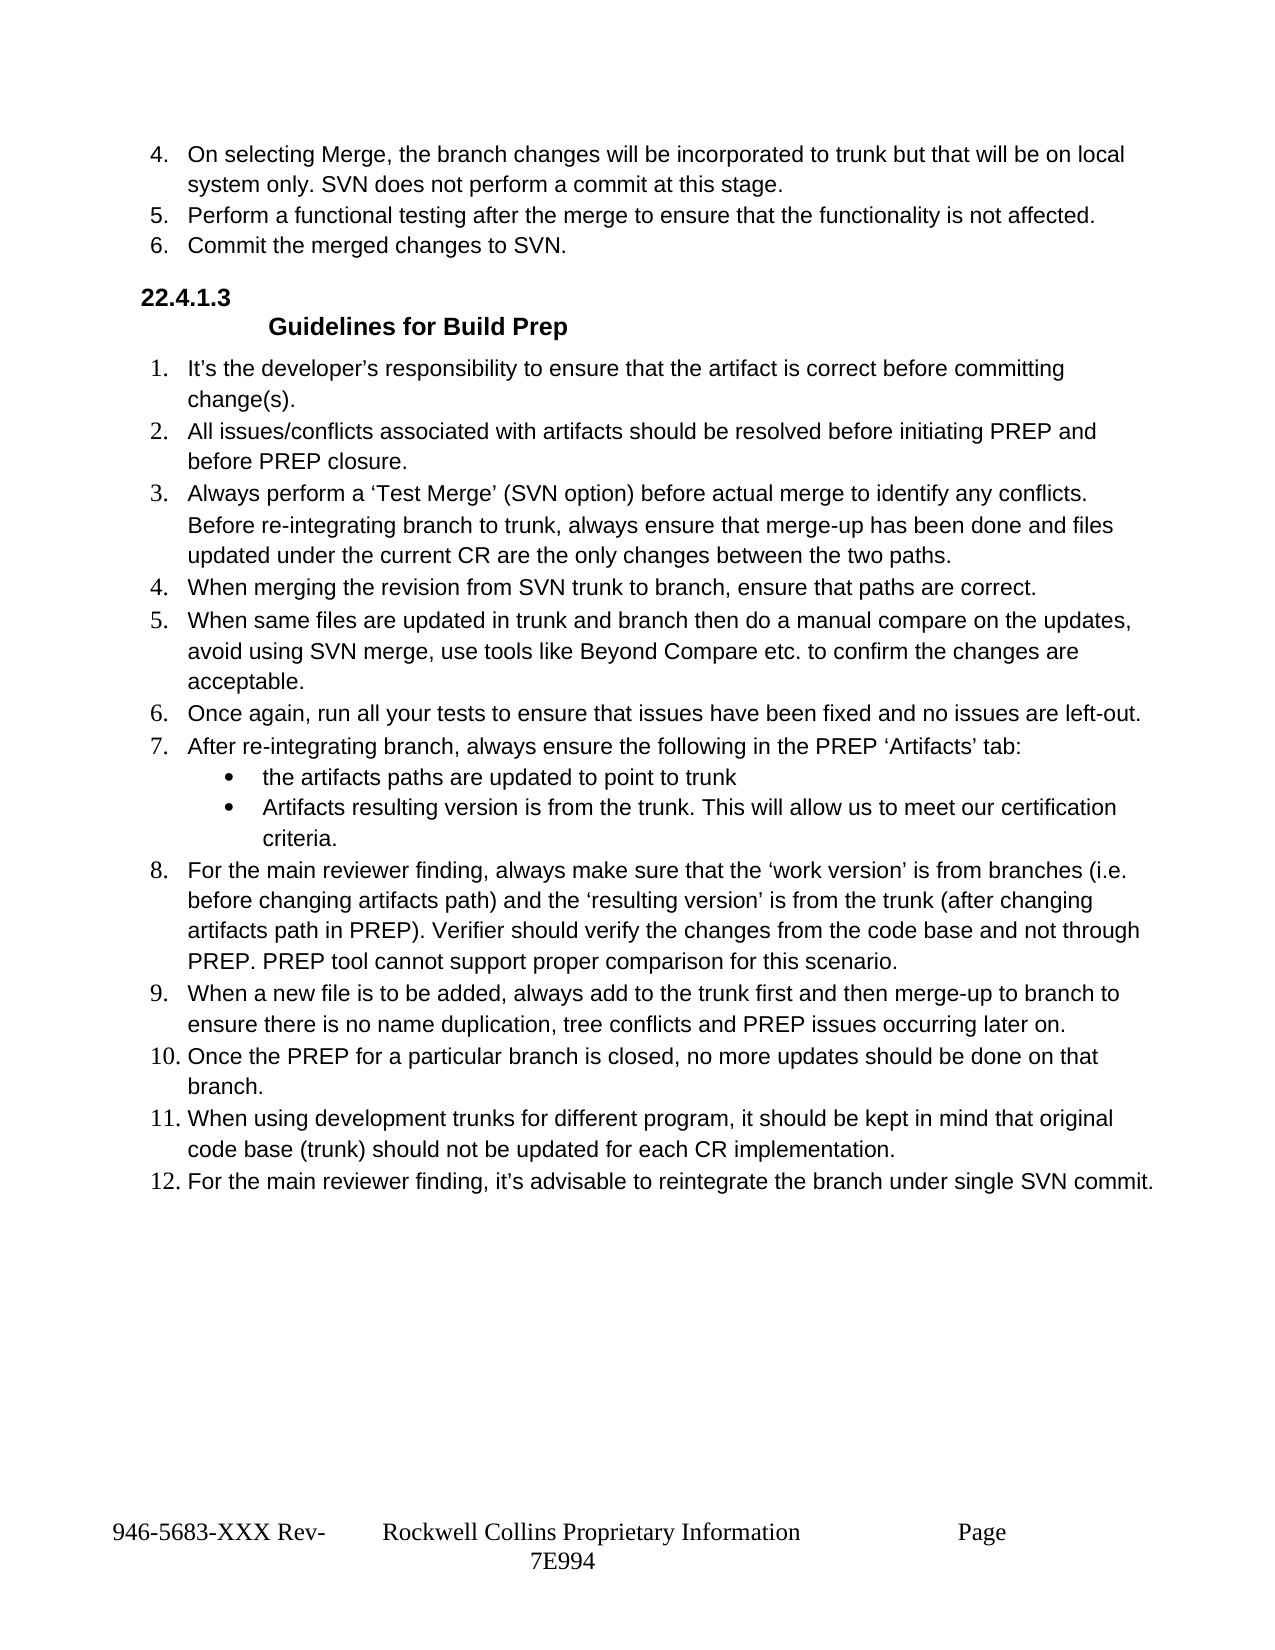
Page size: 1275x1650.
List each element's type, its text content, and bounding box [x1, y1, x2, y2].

list When using development trunks for different program, it should be kept in mind that original code base (trunk) should not be updated for each CR implementation. [150, 1103, 1162, 1162]
list After re-integrating branch, always ensure the following in the PREP ‘Artifacts’ tab: [150, 731, 1162, 760]
list All issues/conflicts associated with artifacts should be resolved before initiating PREP and before PREP closure. [150, 416, 1162, 475]
list It’s the developer’s responsibility to ensure that the artifact is correct before committing change(s). [150, 353, 1162, 412]
list Before re-integrating branch to trunk, always ensure that merge-up has been done and files updated under the current CR are the only changes between the two paths. [187, 512, 1162, 568]
list the artifacts paths are updated to point to trunk [225, 764, 1162, 790]
list Always perform a ‘Test Merge’ (SVN option) before actual merge to identify any conflicts. [150, 478, 1162, 507]
list When merging the revision from SVN trunk to branch, ensure that paths are correct. [150, 572, 1162, 601]
list On selecting Merge, the branch changes will be incorporated to trunk but that will be on local system only. SVN does not perform a commit at this stage. [150, 141, 1162, 198]
list Perform a functional testing after the merge to ensure that the functionality is not affected. [150, 202, 1162, 228]
list Commit the merged changes to SVN. [150, 232, 1162, 258]
list For the main reviewer finding, always make sure that the ‘work version’ is from branches (i.e. before changing artifacts path) and the ‘resulting version’ is from the trunk (after changing artifacts path in PREP). Verifier should verify the changes from the code base and not through PREP. PREP tool cannot support proper comparison for this scenario. [150, 855, 1162, 974]
subtitle Guidelines for Build Prep [141, 283, 1162, 340]
list When a new file is to be added, always add to the trunk first and then merge-up to branch to ensure there is no name duplication, tree conflicts and PREP issues occurring later on. [150, 978, 1162, 1037]
list For the main reviewer finding, it’s advisable to reintegrate the branch under single SVN commit. [150, 1166, 1162, 1195]
list Once again, run all your tests to ensure that issues have been fixed and no issues are left-out. [150, 698, 1162, 727]
list Artifacts resulting version is from the trunk. This will allow us to meet our certification criteria. [225, 794, 1162, 851]
list When same files are updated in trunk and branch then do a manual compare on the updates, avoid using SVN merge, use tools like Beyond Compare etc. to confirm the changes are acceptable. [150, 605, 1162, 694]
list Once the PREP for a particular branch is closed, no more updates should be done on that branch. [150, 1041, 1162, 1100]
